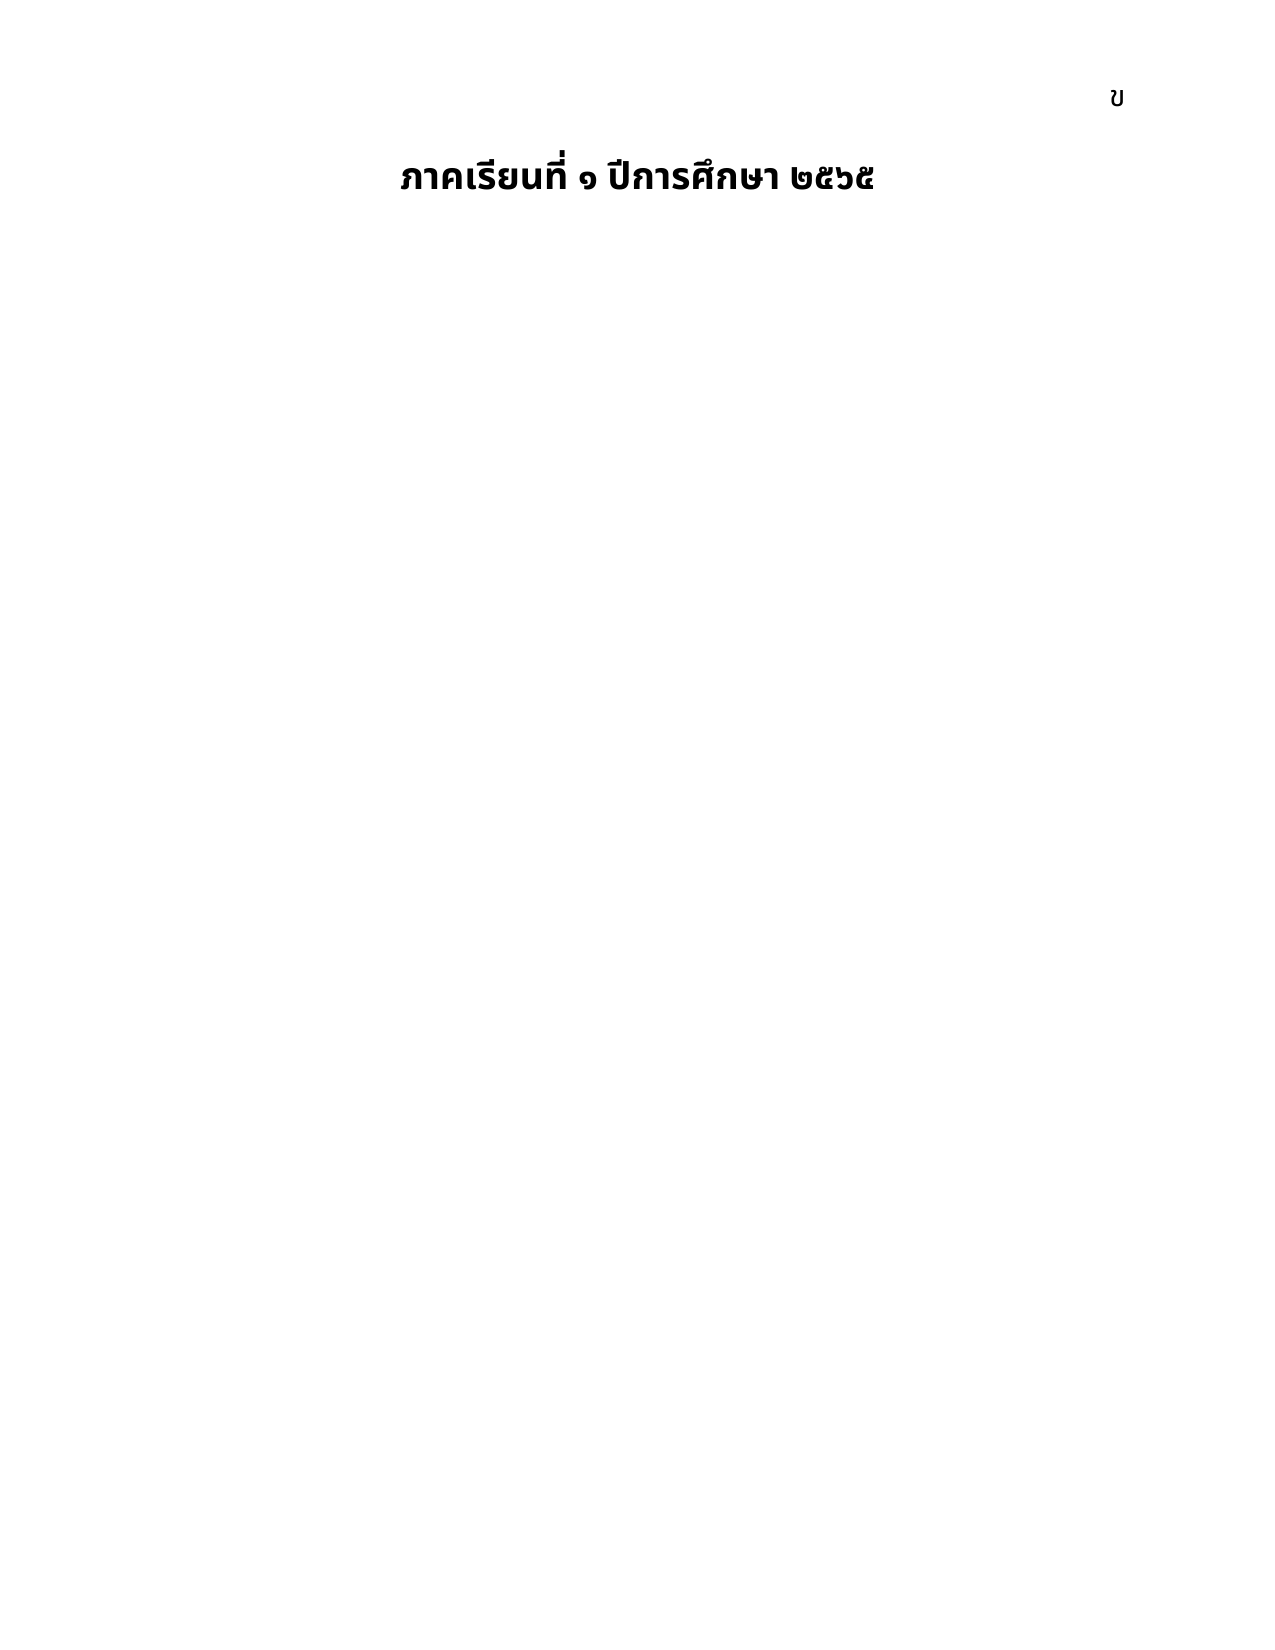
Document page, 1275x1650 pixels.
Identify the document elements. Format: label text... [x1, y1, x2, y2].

text ภาคเรียนที่ ๑ ปีการศึกษา ๒๕๖๕ [150, 150, 1125, 207]
